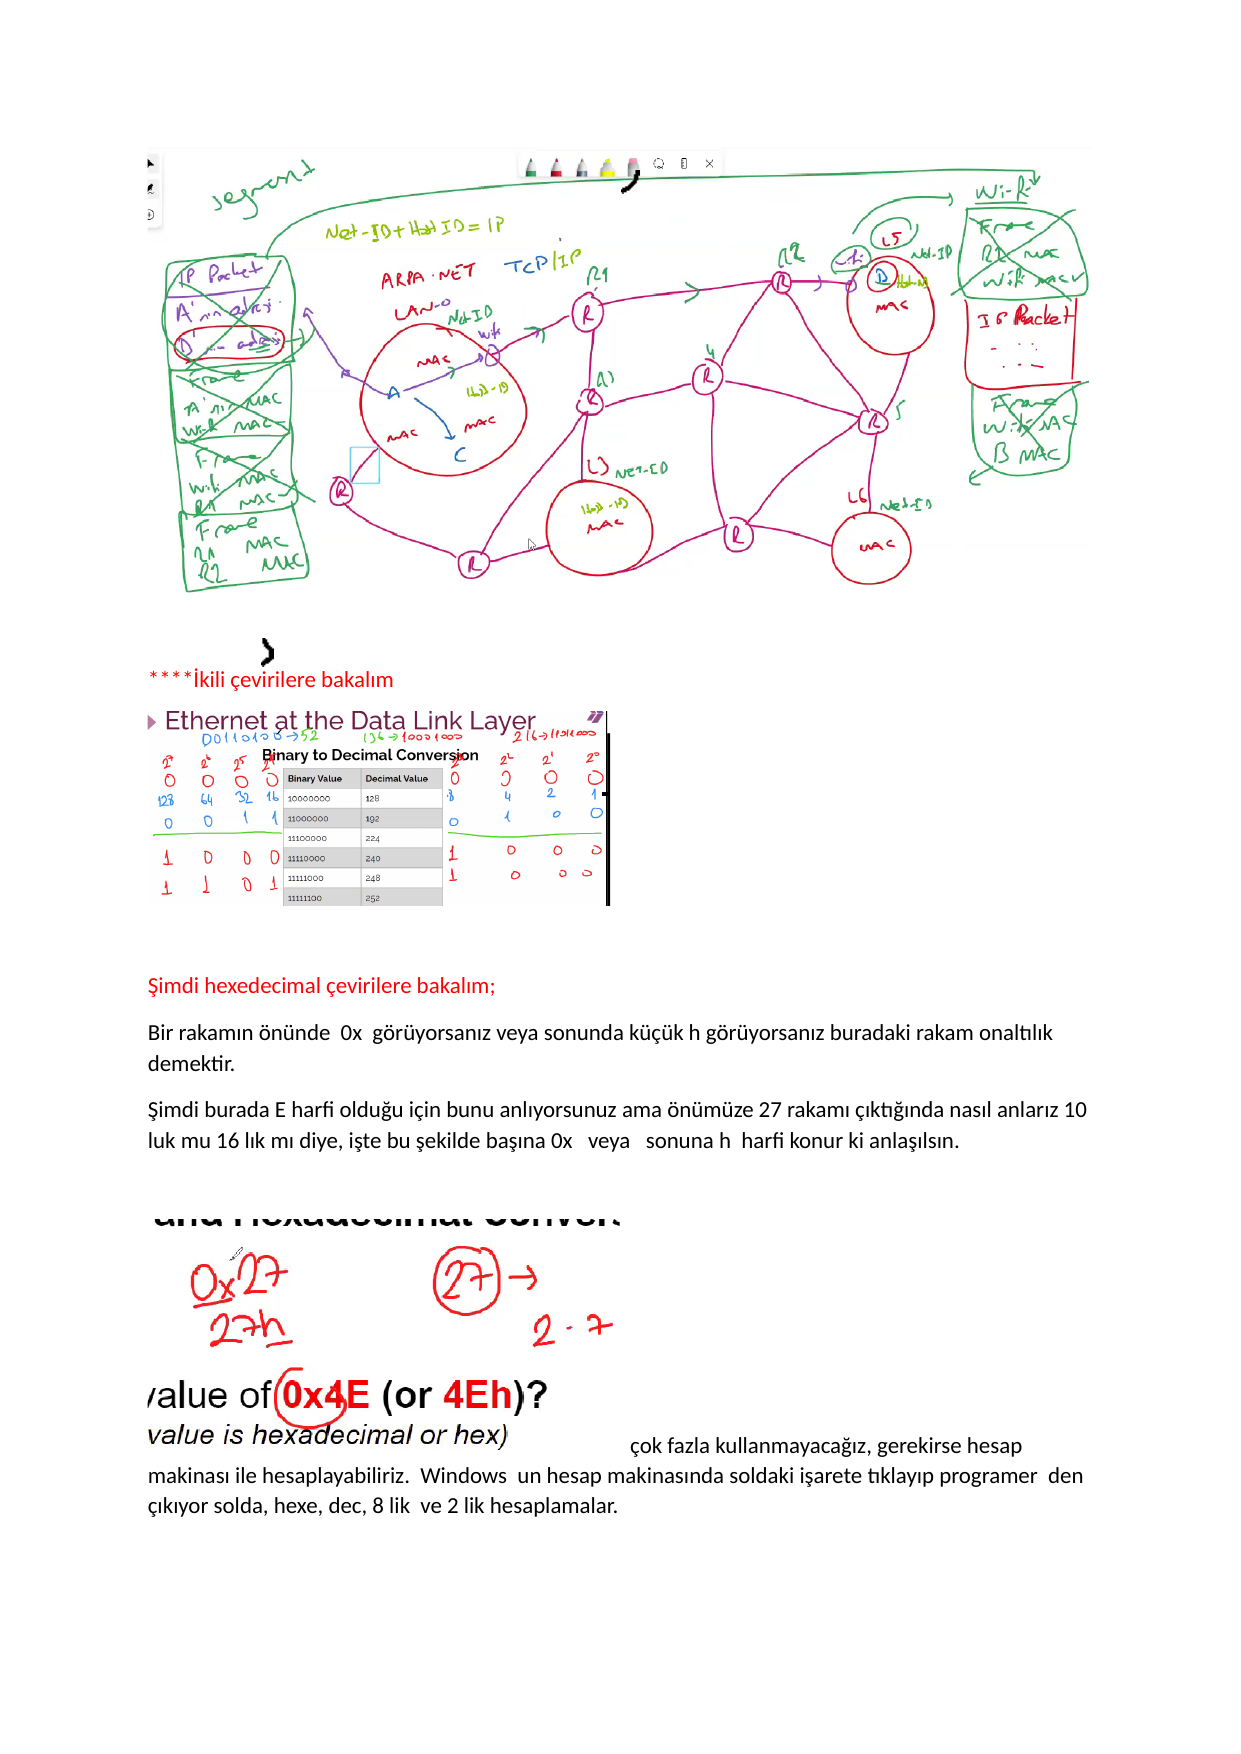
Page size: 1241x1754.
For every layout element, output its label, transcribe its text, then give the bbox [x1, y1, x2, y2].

text Şimdi burada E harfi olduğu için bunu anlıyorsunuz ama önümüze 27 rakamı çıktığında nasıl anlarız 10 luk mu 16 lık mı diye, işte bu şekilde başına 0x veya sonuna h harfi konur ki anlaşılsın. [148, 1096, 1093, 1154]
text ****İkili çevirilere bakalım [148, 665, 1093, 693]
picture [147, 147, 1093, 599]
text Bir rakamın önünde 0x görüyorsanız veya sonunda küçük h görüyorsanız buradaki rakam onaltılık demektir. [148, 1018, 1093, 1077]
picture [261, 638, 274, 667]
text Şimdi hexedecimal çevirilere bakalım; [148, 972, 1093, 1000]
picture [147, 1219, 620, 1454]
picture [147, 711, 611, 906]
